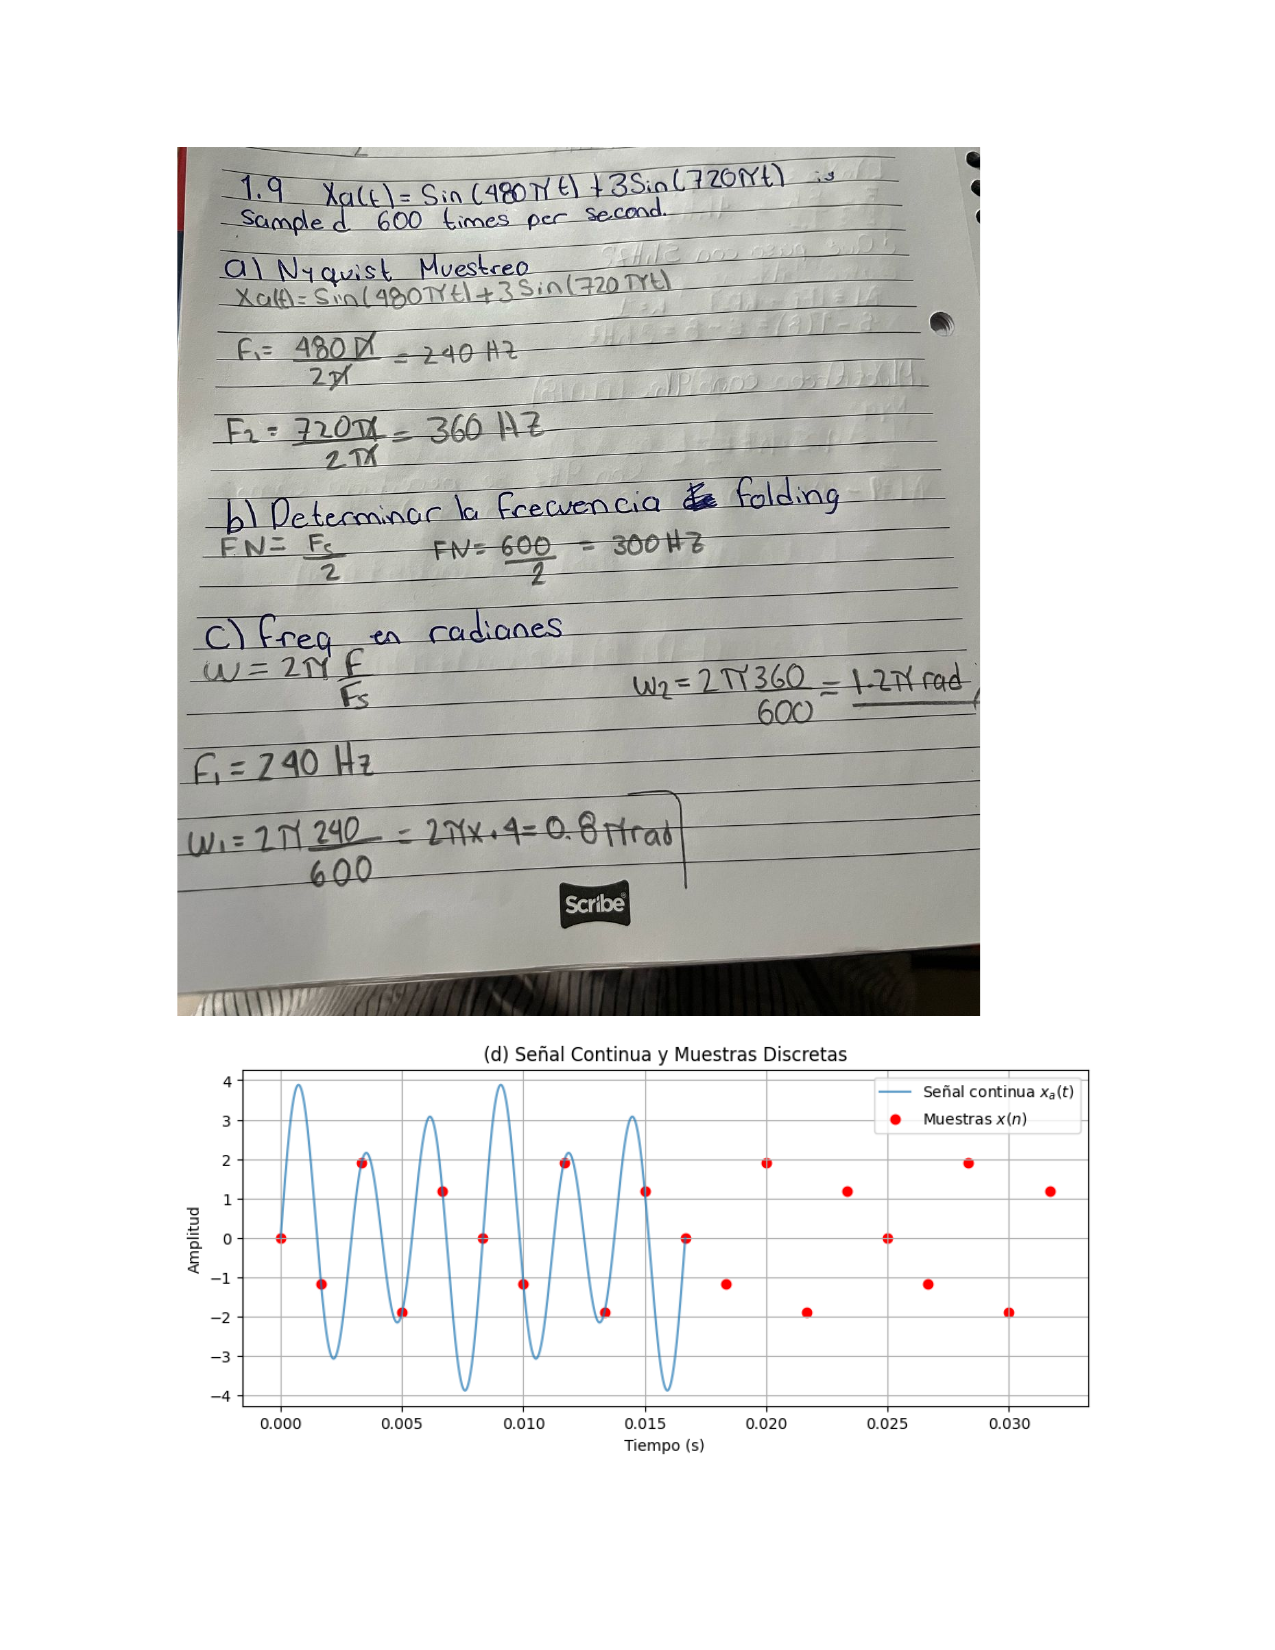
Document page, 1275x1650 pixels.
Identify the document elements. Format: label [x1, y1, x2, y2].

picture [177, 1035, 1098, 1464]
picture [177, 147, 981, 1016]
